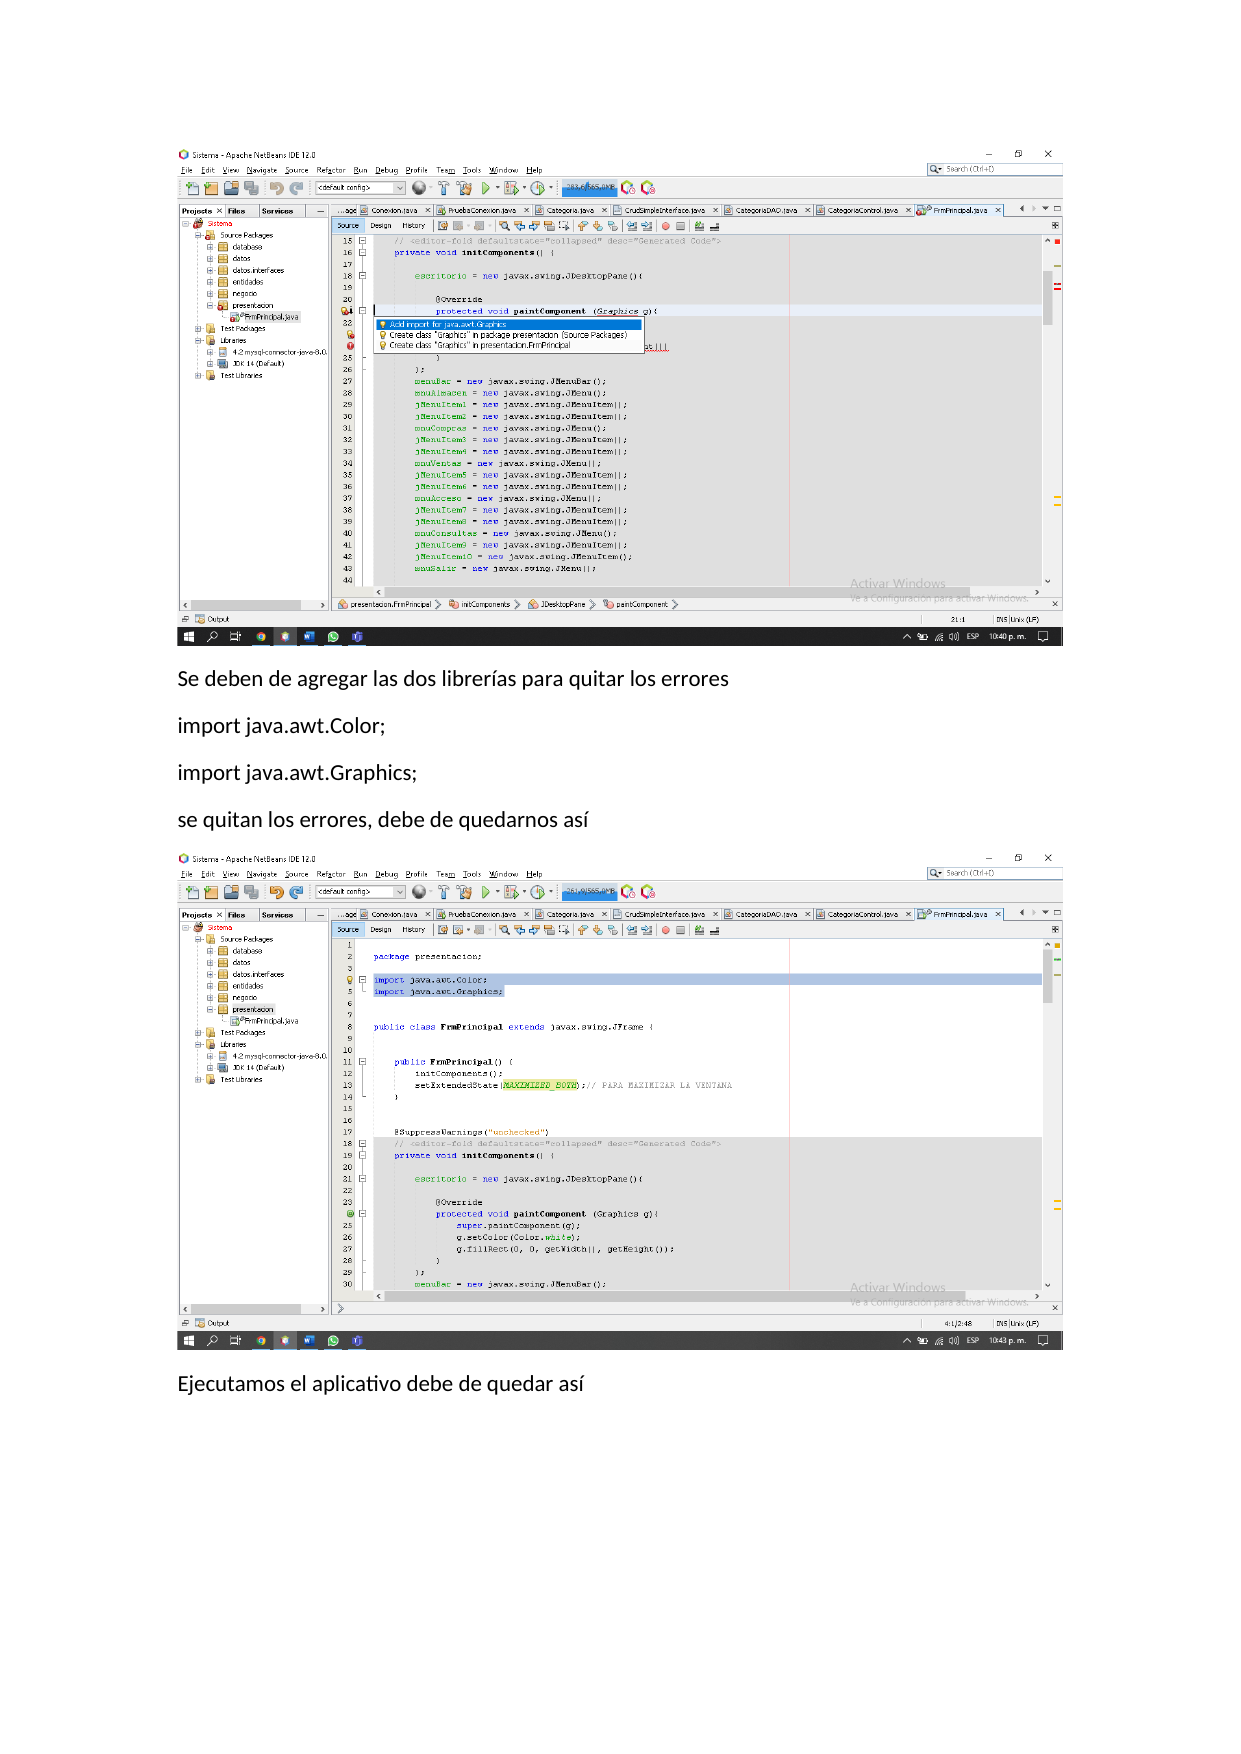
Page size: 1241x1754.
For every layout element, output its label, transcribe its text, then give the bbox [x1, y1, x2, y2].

picture [177, 852, 1063, 1350]
text Ejecutamos el aplicativo debe de quedar así [177, 1369, 1063, 1397]
text Se deben de agregar las dos librerías para quitar los errores [177, 664, 1063, 692]
picture [177, 147, 1063, 646]
text import java.awt.Color; [177, 711, 1063, 739]
text import java.awt.Graphics; [177, 758, 1063, 786]
text se quitan los errores, debe de quedarnos así [177, 805, 1063, 833]
